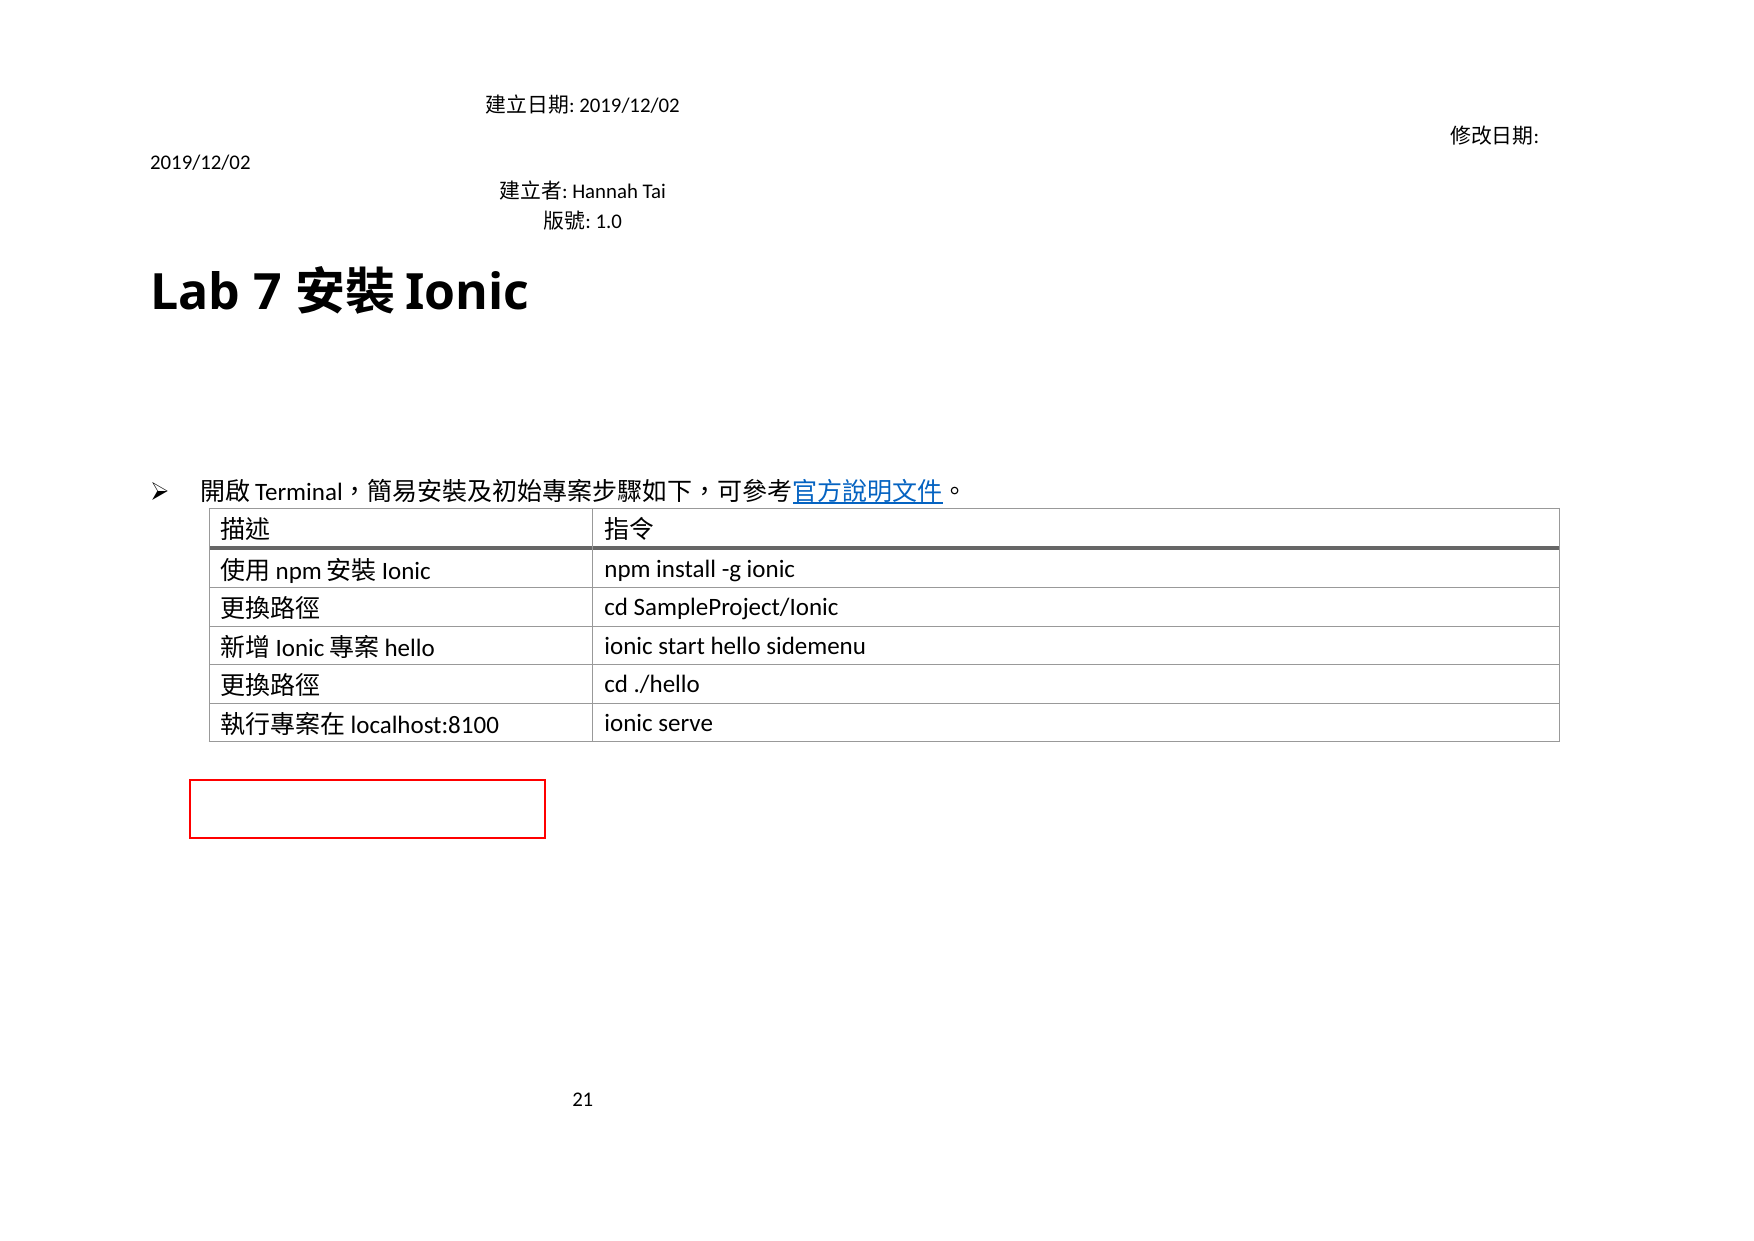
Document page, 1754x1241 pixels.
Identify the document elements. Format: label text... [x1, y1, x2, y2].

table_cell cd ./hello [593, 665, 1559, 703]
table_cell 執行專案在localhost:8100 [210, 704, 592, 741]
table_cell 更換路徑 [210, 665, 592, 703]
list 開啟Terminal，簡易安裝及初始專案步驟如下，可參考官方說明文件。 [150, 470, 1604, 508]
table_cell 新增Ionic專案hello [210, 627, 592, 664]
table_cell 使用npm安裝Ionic [210, 550, 592, 587]
table_cell ionic start hello sidemenu [593, 627, 1559, 664]
table_cell ionic serve [593, 704, 1559, 741]
table_header 指令 [593, 509, 1559, 546]
table_cell cd SampleProject/Ionic [593, 588, 1559, 626]
table_cell npm install -g ionic [593, 550, 1559, 587]
table_header 描述 [210, 509, 592, 546]
table_cell 更換路徑 [210, 588, 592, 626]
subtitle Lab 7 安裝Ionic [150, 250, 1604, 325]
